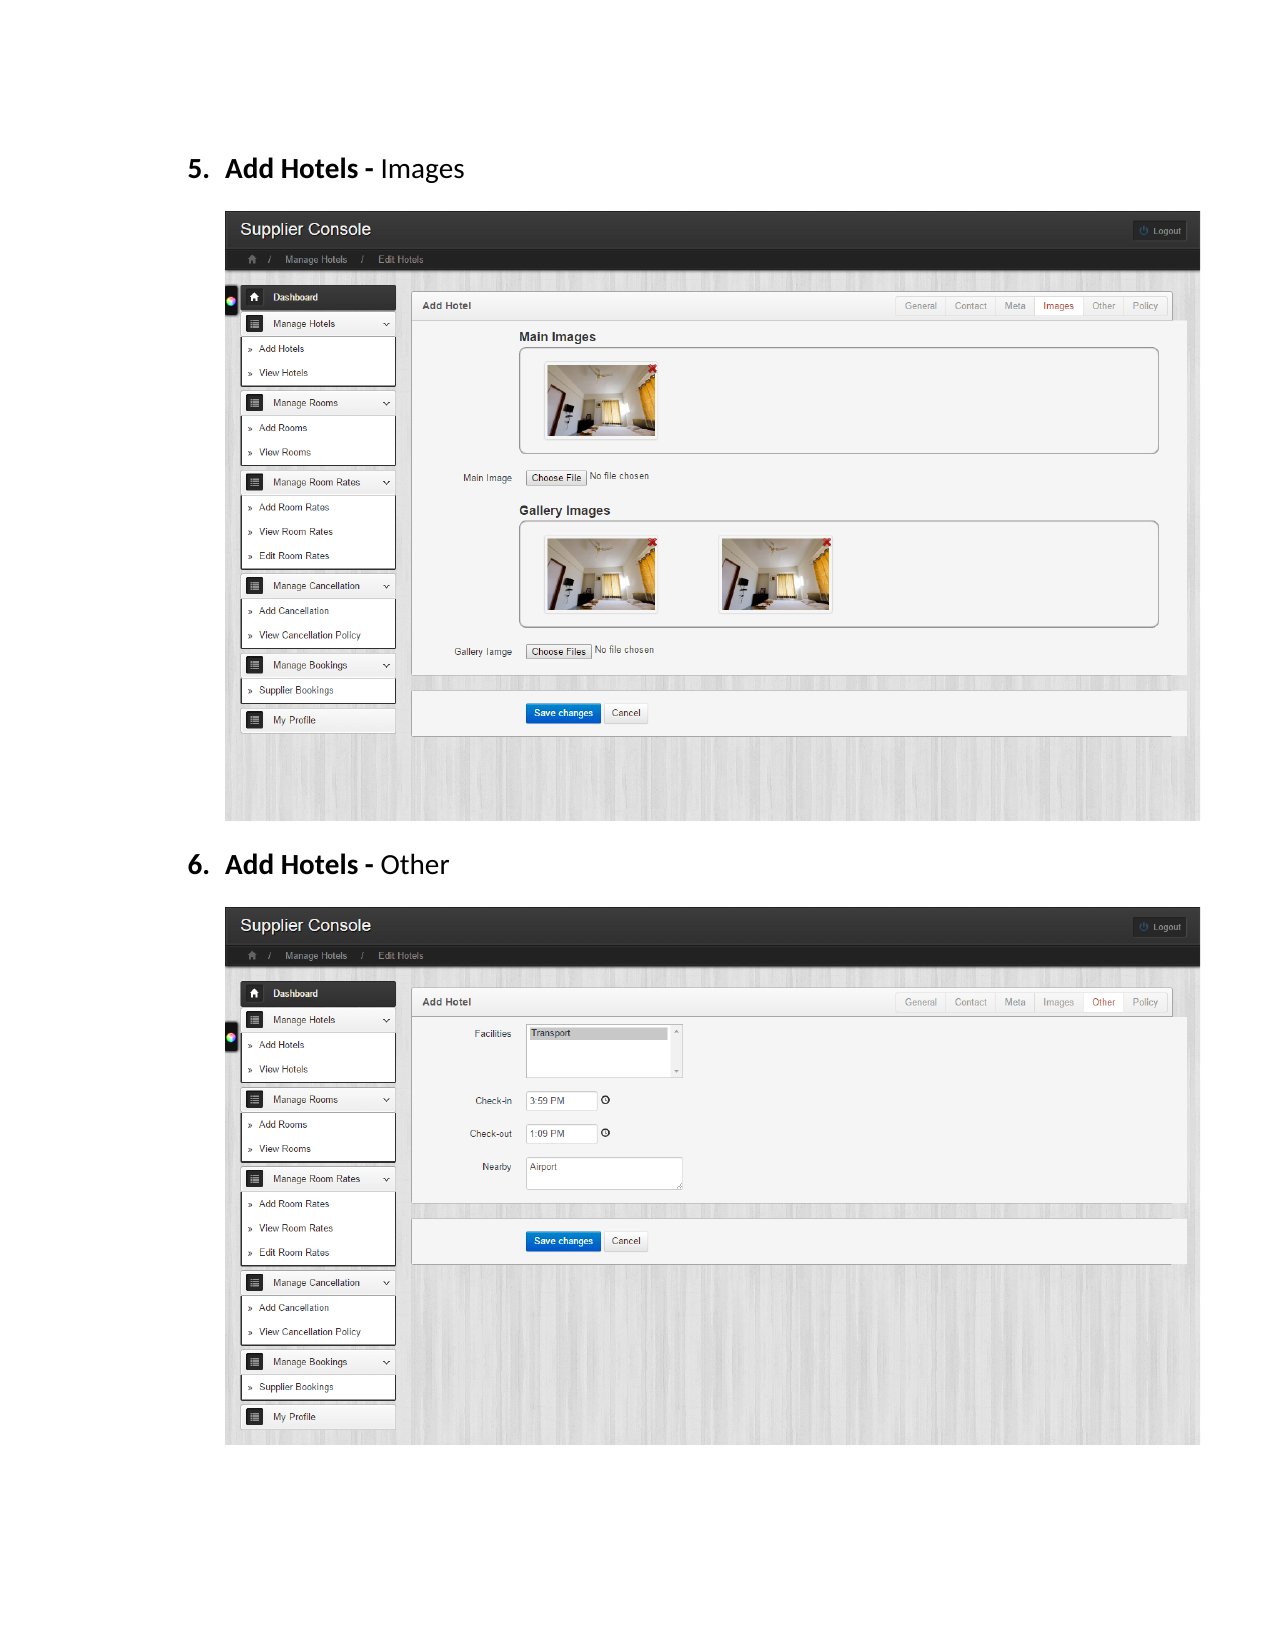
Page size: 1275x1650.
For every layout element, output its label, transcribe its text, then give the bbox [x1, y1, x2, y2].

picture [225, 211, 1200, 821]
picture [225, 907, 1200, 1445]
list Add Hotels - Images [187, 150, 1125, 186]
list Add Hotels - Other [187, 846, 1125, 882]
